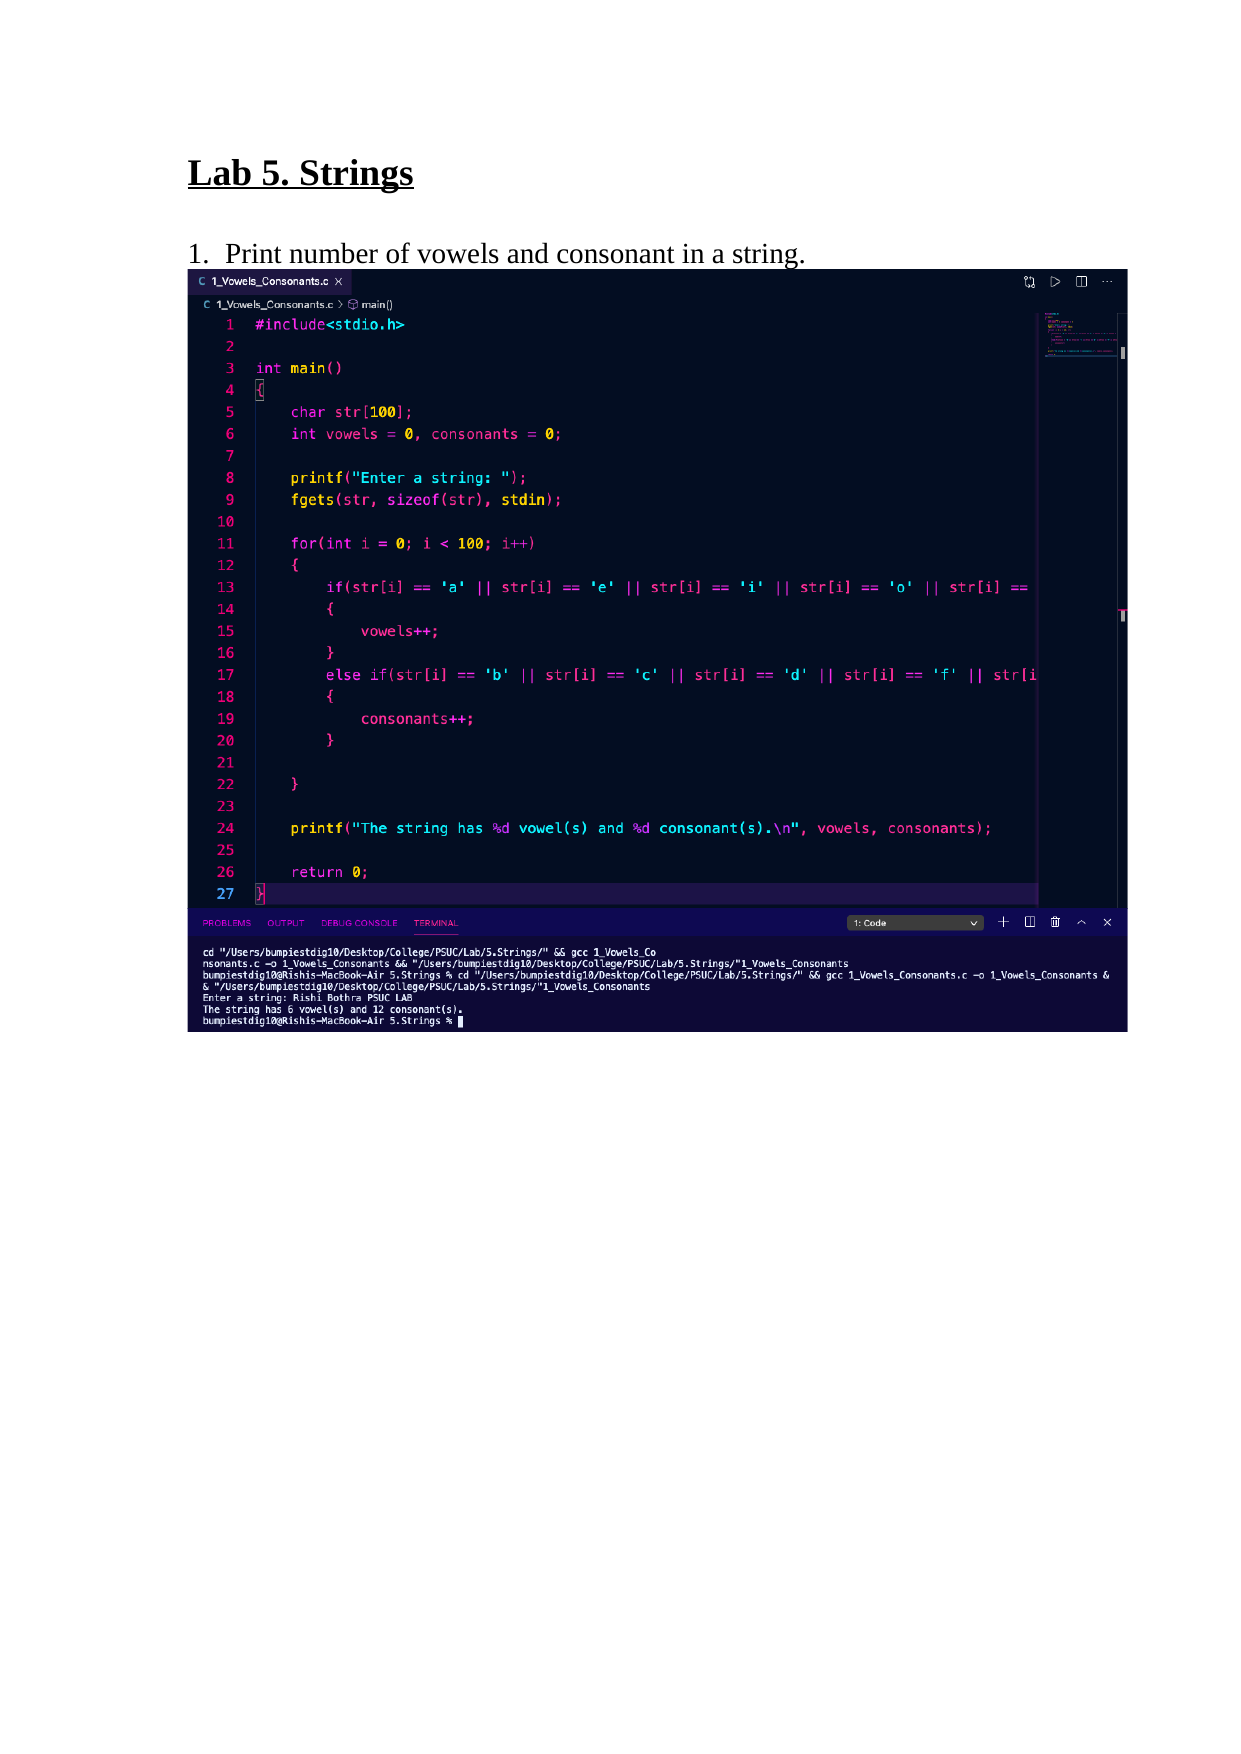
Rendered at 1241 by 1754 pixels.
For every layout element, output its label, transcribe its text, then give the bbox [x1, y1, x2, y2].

list Print number of vowels and consonant in a string. [187, 236, 1090, 269]
text Lab 5. Strings [150, 150, 1090, 193]
picture [187, 269, 1128, 1032]
